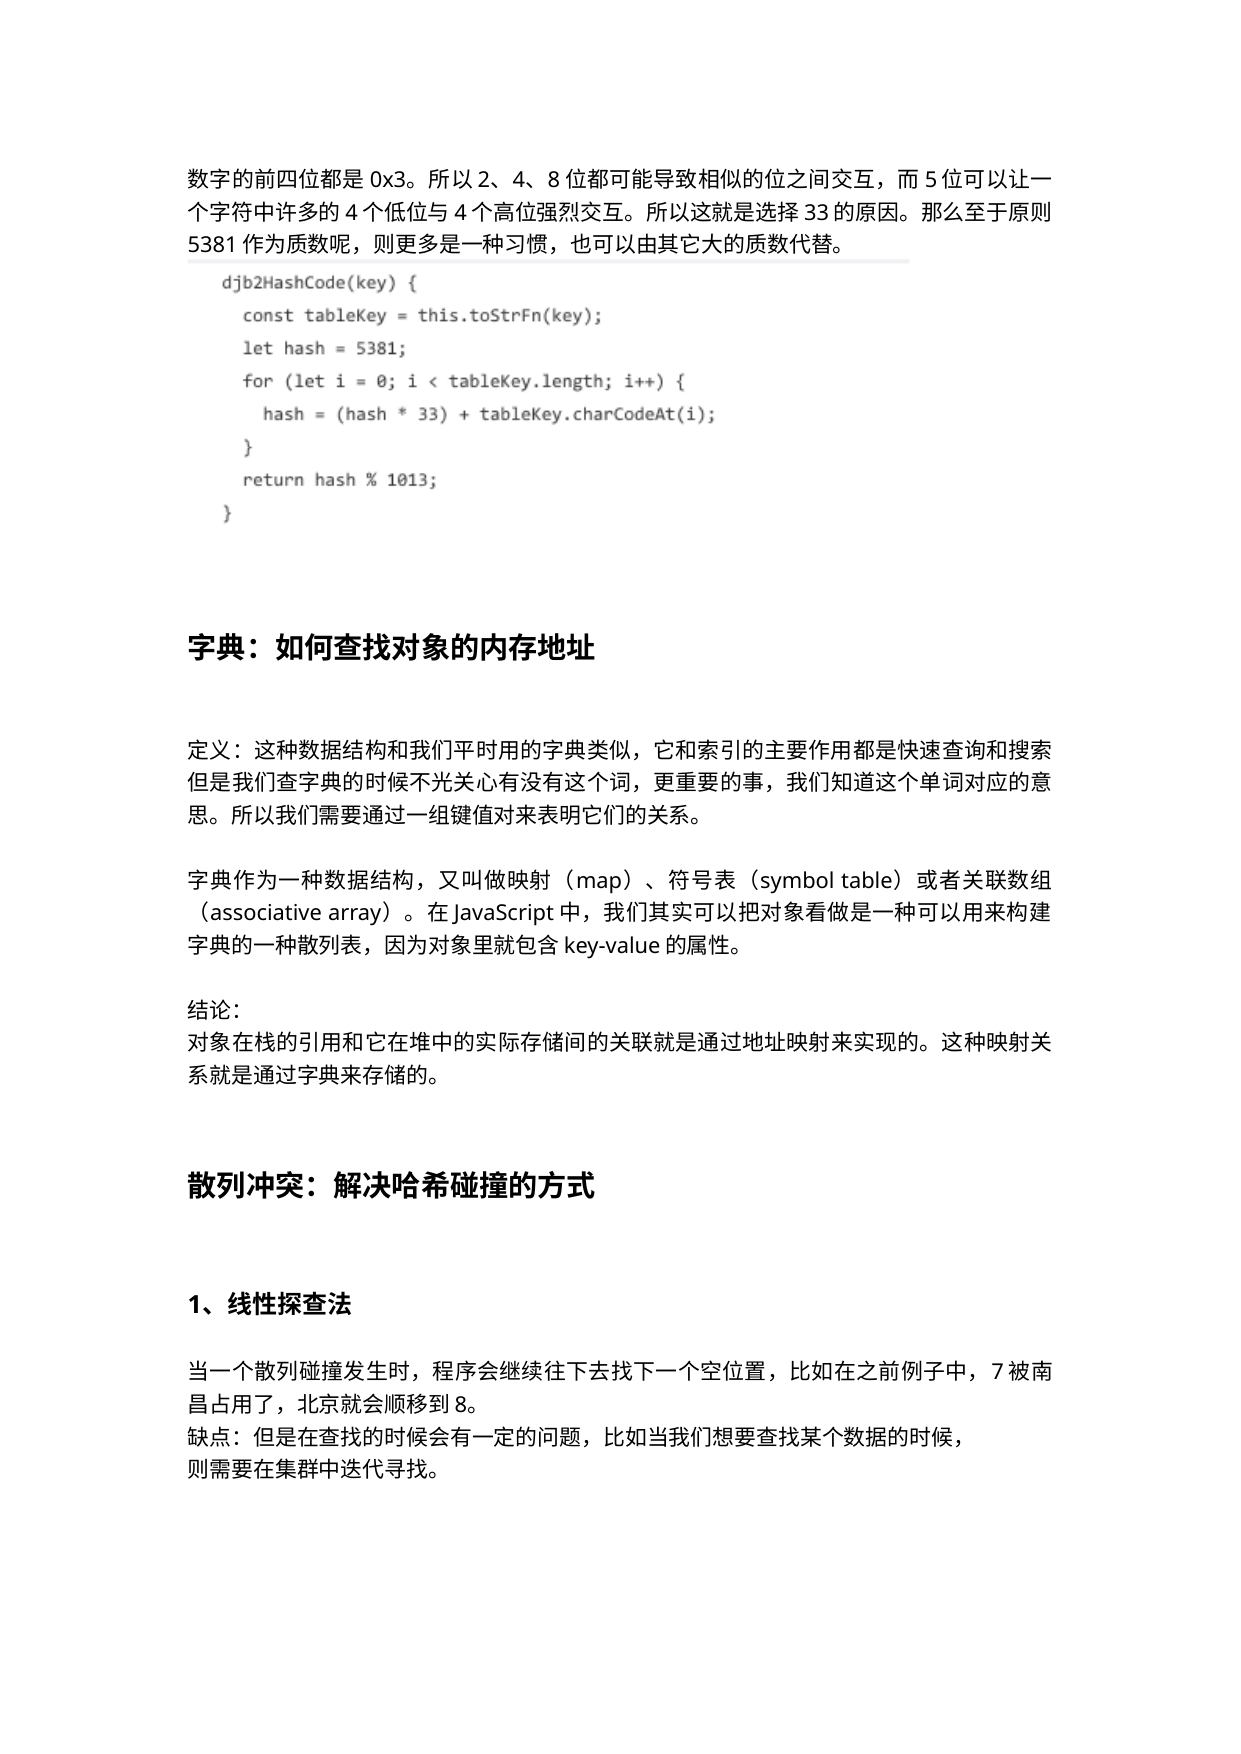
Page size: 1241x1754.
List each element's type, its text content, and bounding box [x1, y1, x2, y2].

picture [187, 259, 910, 555]
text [187, 162, 1053, 259]
text 当一个散列碰撞发生时，程序会继续往下去找下一个空位置，比如在之前例子中，7被南昌占用了，北京就会顺移到8。 [187, 1354, 1053, 1419]
text 缺点：但是在查找的时候会有一定的问题，比如当我们想要查找某个数据的时候， [187, 1419, 1053, 1452]
text 则需要在集群中迭代寻找。 [187, 1452, 1053, 1484]
text 定义：这种数据结构和我们平时用的字典类似，它和索引的主要作用都是快速查询和搜索。但是我们查字典的时候不光关心有没有这个词，更重要的事，我们知道这个单词对应的意思。所以我们需要通过一组键值对来表明它们的关系。 [187, 732, 1053, 830]
subtitle 线性探查法 [187, 1271, 1053, 1336]
text 结论： [187, 992, 1053, 1025]
subtitle 字典：如何查找对象的内存地址 [187, 614, 1053, 679]
text 字典作为一种数据结构，又叫做映射（map）、符号表（symbol table）或者关联数组（associative array）。在JavaScript中，我们其实可以把对象看做是一种可以用来构建字典的一种散列表，因为对象里就包含key-value的属性。 [187, 862, 1053, 960]
subtitle 散列冲突：解决哈希碰撞的方式 [187, 1152, 1053, 1217]
text 对象在栈的引用和它在堆中的实际存储间的关联就是通过地址映射来实现的。这种映射关系就是通过字典来存储的。 [187, 1025, 1053, 1090]
